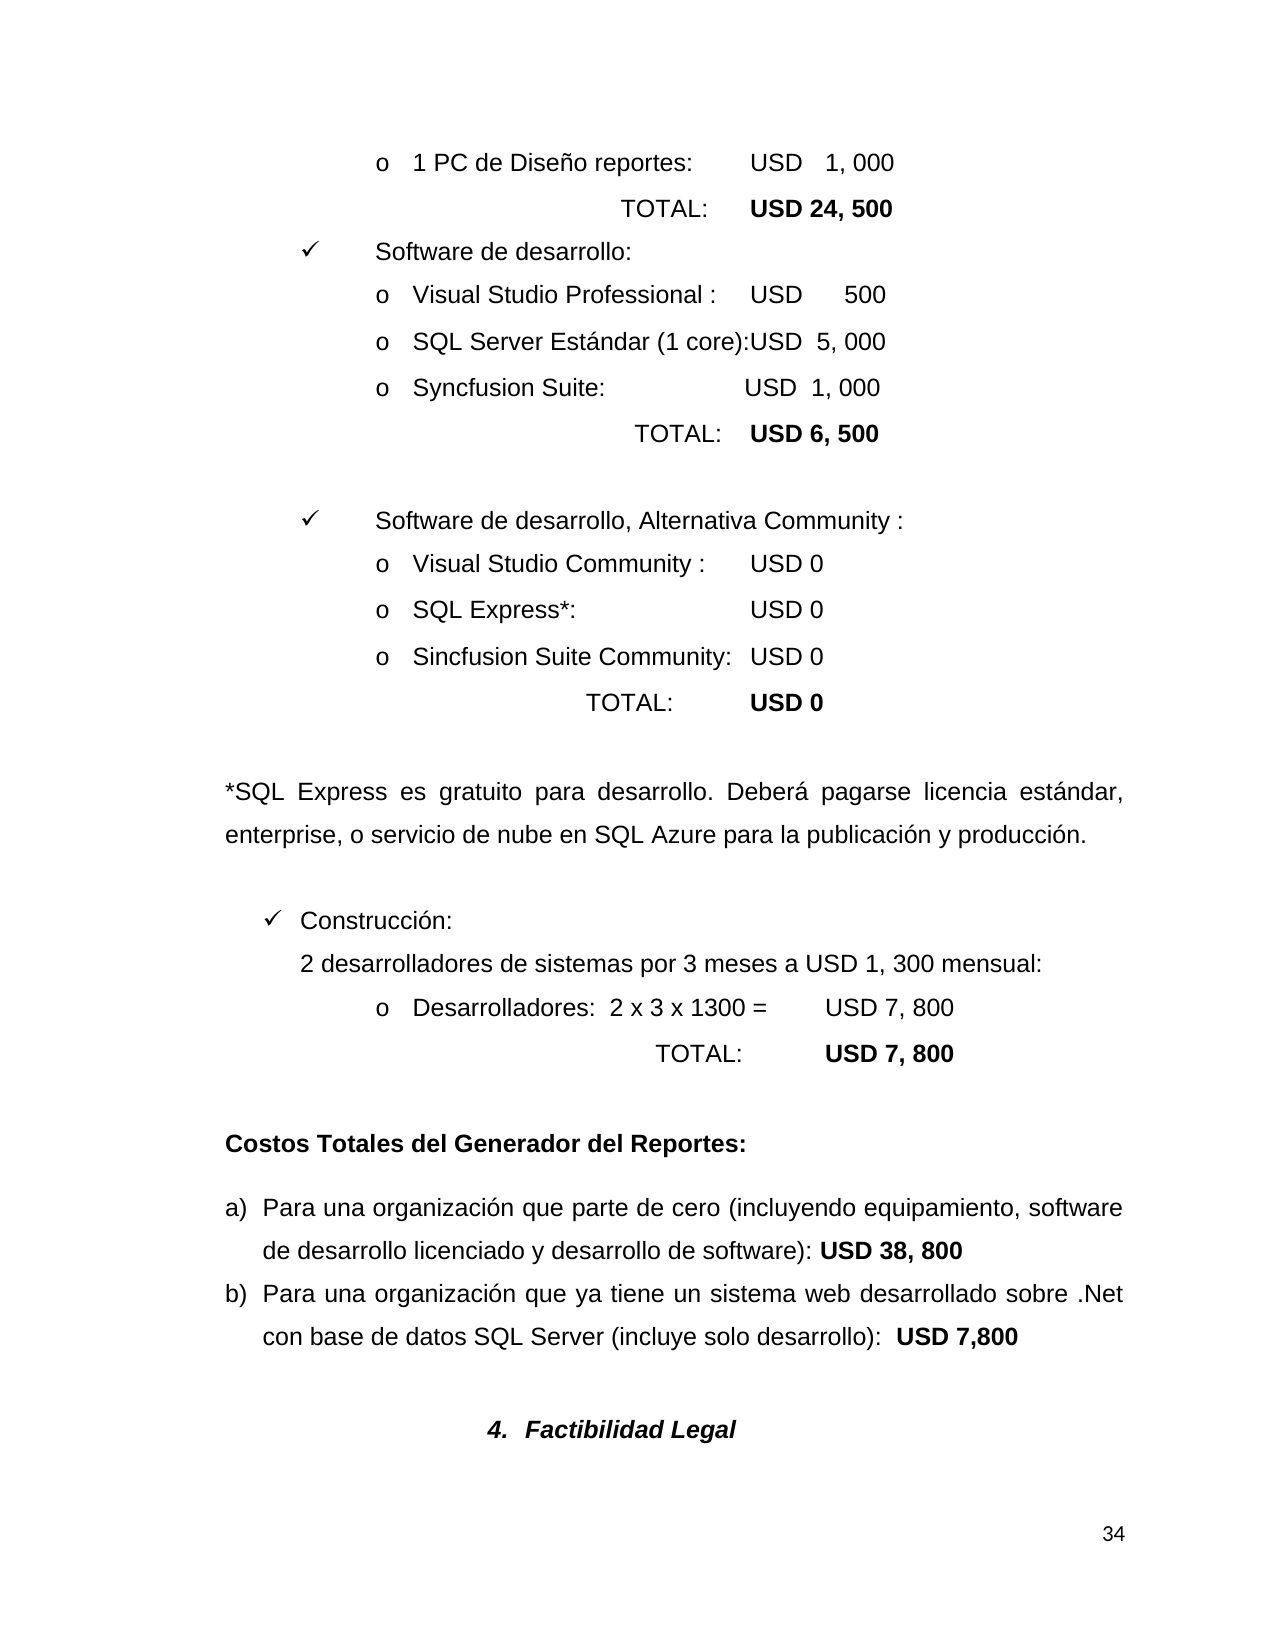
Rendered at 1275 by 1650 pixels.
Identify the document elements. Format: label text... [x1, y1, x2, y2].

list Desarrolladores: 2 x 3 x 1300 = USD 7, 800 [375, 993, 1125, 1023]
list TOTAL: USD 0 [412, 688, 1125, 717]
list Visual Studio Professional : USD 500 [375, 280, 1125, 311]
text TOTAL: USD 7, 800 [225, 1039, 1125, 1068]
list 1 PC de Diseño reportes: USD 1, 000 [375, 148, 1125, 179]
list SQL Express*: USD 0 [375, 595, 1125, 626]
list Sincfusion Suite Community: USD 0 [375, 642, 1125, 673]
list TOTAL: USD 24, 500 [412, 194, 1125, 223]
list SQL Server Estándar (1 core):USD 5, 000 [375, 327, 1125, 358]
list 2 desarrolladores de sistemas por 3 meses a USD 1, 300 mensual: [300, 949, 1125, 978]
list Visual Studio Community : USD 0 [375, 549, 1125, 580]
list Software de desarrollo: [300, 237, 1125, 266]
list Construcción: [262, 906, 1125, 935]
text Costos Totales del Generador del Reportes: [225, 1129, 1125, 1157]
text *SQL Express es gratuito para desarrollo. Deberá pagarse licencia estándar, enterprise, o servicio de nube en SQL Azure para la publicación y producción. [225, 777, 1125, 849]
list Para una organización que ya tiene un sistema web desarrollado sobre .Net con base de datos SQL Server (incluye solo desarrollo): USD 7,800 [225, 1279, 1125, 1351]
subtitle Factibilidad Legal [487, 1415, 1125, 1444]
list TOTAL: USD 6, 500 [412, 419, 1125, 448]
list Software de desarrollo, Alternativa Community : [300, 506, 1125, 534]
list Para una organización que parte de cero (incluyendo equipamiento, software de desarrollo licenciado y desarrollo de software): USD 38, 800 [225, 1193, 1125, 1264]
list Syncfusion Suite: USD 1, 000 [375, 373, 1125, 404]
